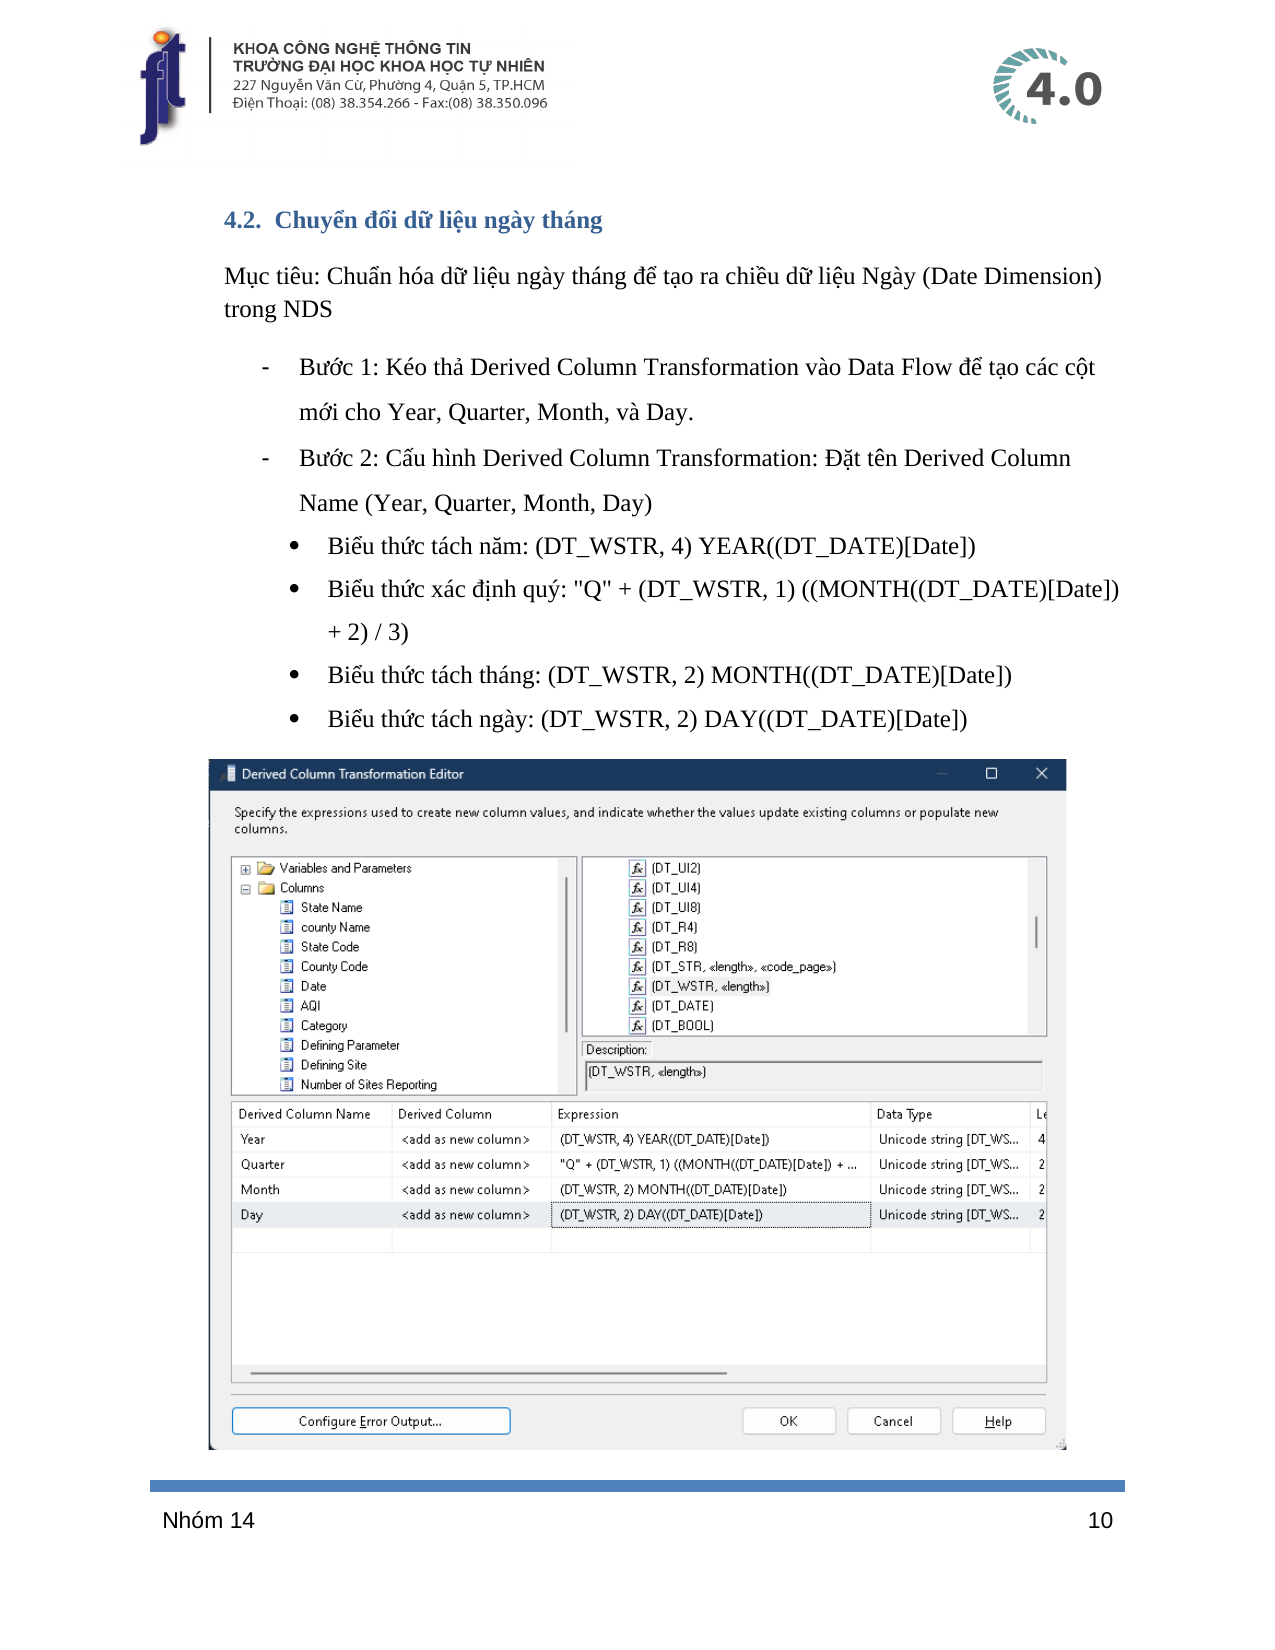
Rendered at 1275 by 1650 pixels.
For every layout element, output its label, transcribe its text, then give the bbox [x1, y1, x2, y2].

picture [208, 759, 1067, 1450]
list Bước 1: Kéo thả Derived Column Transformation vào Data Flow để tạo các cột mới cho Year, Quarter, Month, và Day. [261, 348, 1125, 425]
text Mục tiêu: Chuẩn hóa dữ liệu ngày tháng để tạo ra chiều dữ liệu Ngày (Date Dimension) trong NDS [224, 261, 1125, 323]
list Biểu thức tách năm: (DT_WSTR, 4) YEAR((DT_DATE)[Date]) [290, 531, 1125, 560]
list Biểu thức xác định quý: "Q" + (DT_WSTR, 1) ((MONTH((DT_DATE)[Date]) + 2) / 3) [290, 574, 1125, 646]
list Bước 2: Cấu hình Derived Column Transformation: Đặt tên Derived Column Name (Year, Quarter, Month, Day) [261, 440, 1125, 517]
picture [985, 41, 1108, 127]
picture [117, 21, 580, 167]
list Biểu thức tách tháng: (DT_WSTR, 2) MONTH((DT_DATE)[Date]) [290, 661, 1125, 689]
subtitle Chuyển đổi dữ liệu ngày tháng [224, 206, 1125, 234]
list Biểu thức tách ngày: (DT_WSTR, 2) DAY((DT_DATE)[Date]) [290, 704, 1125, 732]
